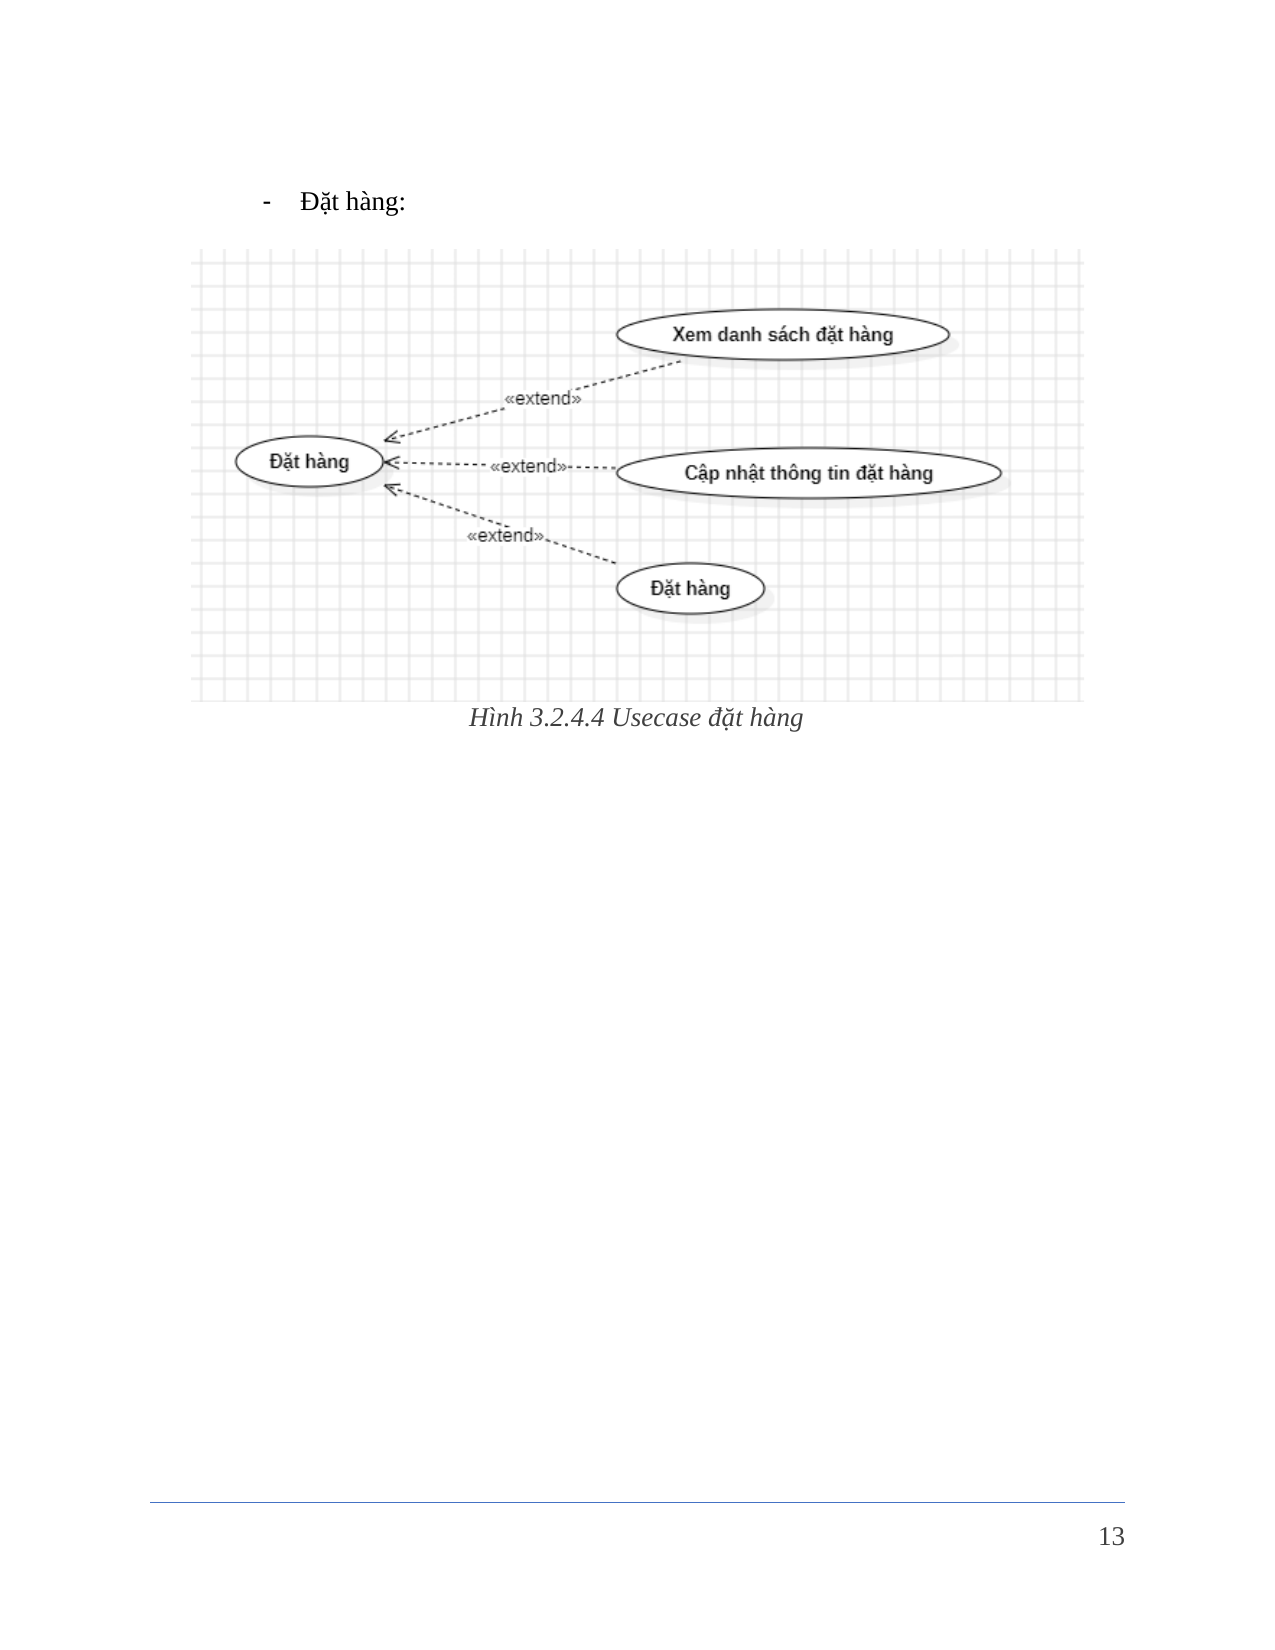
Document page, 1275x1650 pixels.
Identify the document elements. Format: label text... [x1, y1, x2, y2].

list Đặt hàng: [262, 181, 1125, 218]
text Hình 3.2.4.4 Usecase đặt hàng [150, 702, 1125, 733]
picture [191, 249, 1085, 702]
